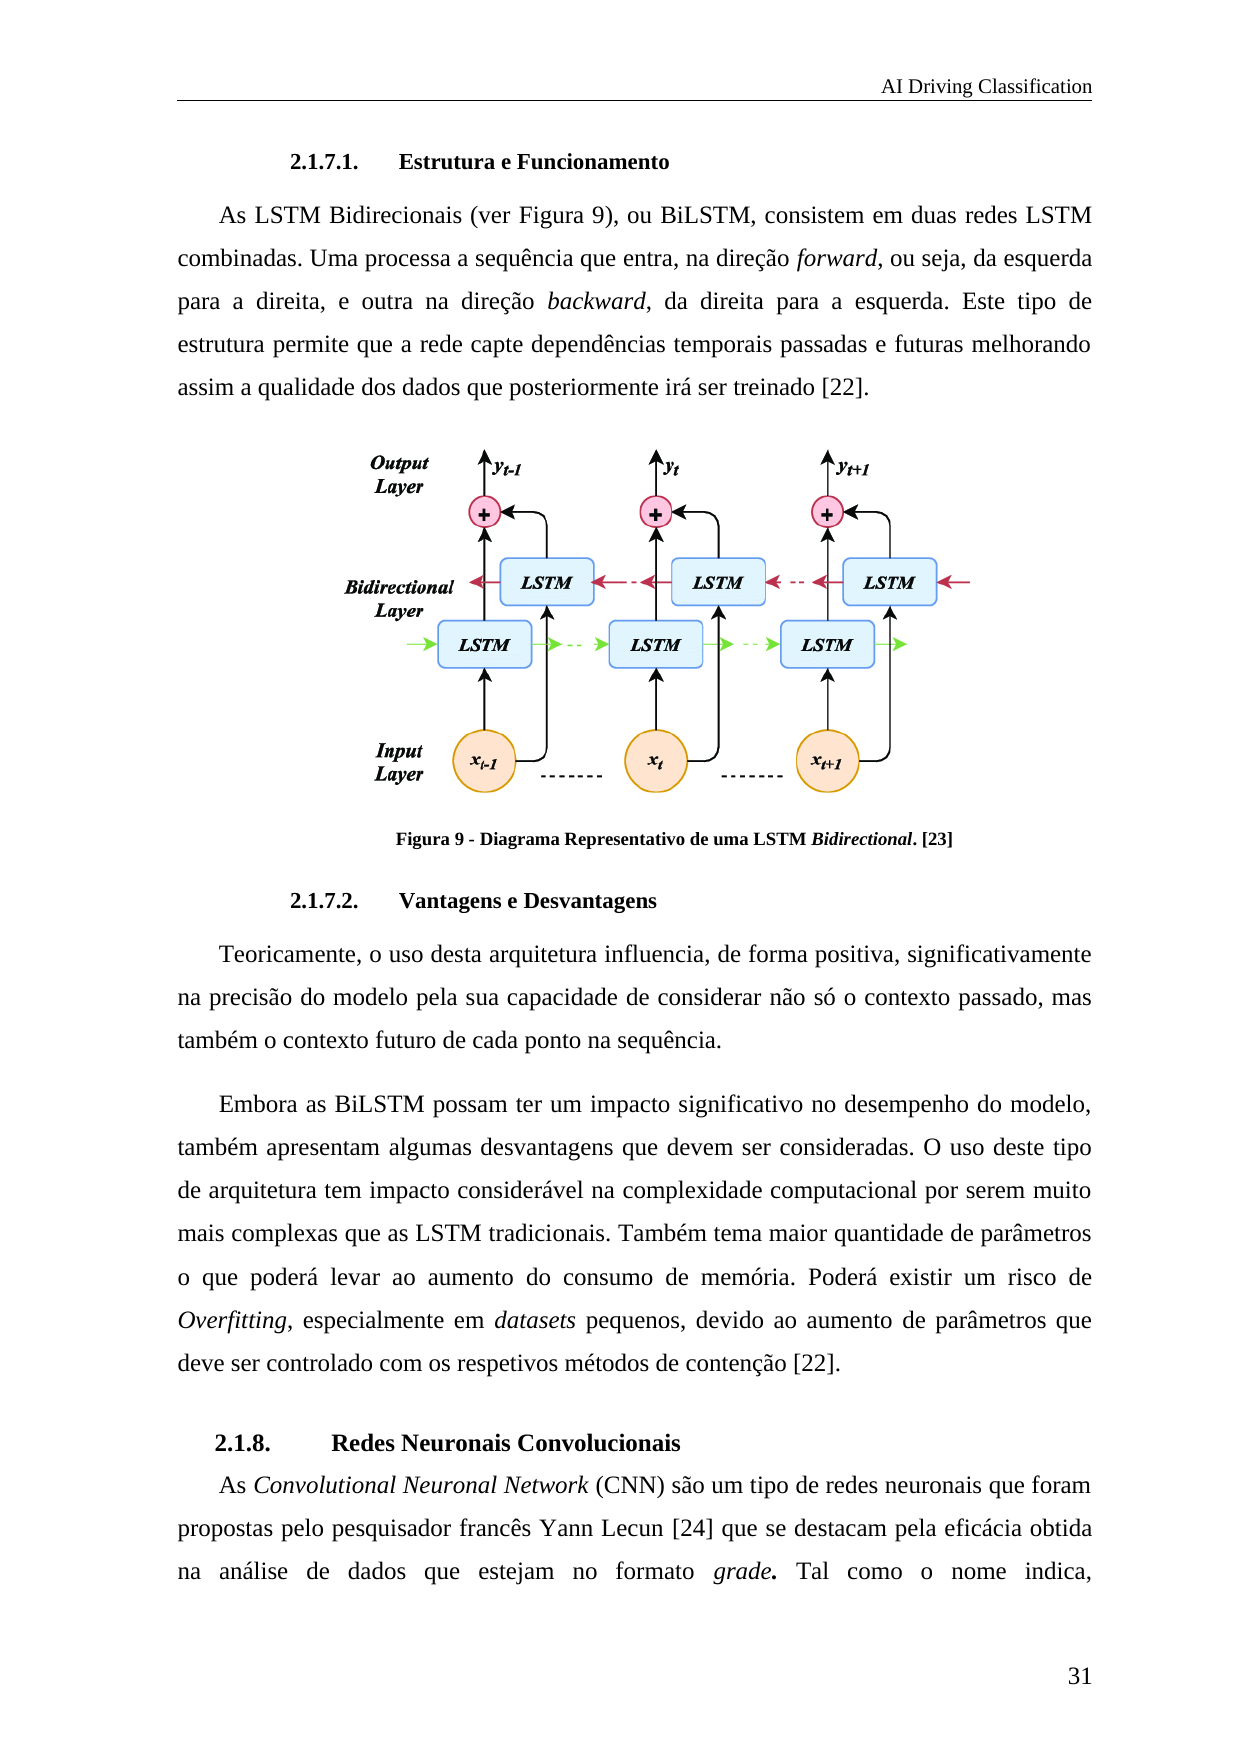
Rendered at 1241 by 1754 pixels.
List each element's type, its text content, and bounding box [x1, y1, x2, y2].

subtitle Vantagens e Desvantagens [290, 887, 1092, 913]
text Teoricamente, o uso desta arquitetura influencia, de forma positiva, significativamente na precisão do modelo pela sua capacidade de considerar não só o contexto passado, mas também o contexto futuro de cada ponto na sequência. [177, 939, 1092, 1054]
text Embora as BiLSTM possam ter um impacto significativo no desempenho do modelo, também apresentam algumas desvantagens que devem ser consideradas. O uso deste tipo de arquitetura tem impacto considerável na complexidade computacional por serem muito mais complexas que as LSTM tradicionais. Também tema maior quantidade de parâmetros o que poderá levar ao aumento do consumo de memória. Poderá existir um risco de Overfitting, especialmente em datasets pequenos, devido ao aumento de parâmetros que deve ser controlado com os respetivos métodos de contenção . [177, 1089, 1092, 1377]
text Figura - Diagrama Representativo de uma LSTM Bidirectional. [256, 828, 1092, 849]
text As LSTM Bidirecionais (ver Figura 9), ou BiLSTM, consistem em duas redes LSTM combinadas. Uma processa a sequência que entra, na direção forward, ou seja, da esquerda para a direita, e outra na direção backward, da direita para a esquerda. Este tipo de estrutura permite que a rede capte dependências temporais passadas e futuras melhorando assim a qualidade dos dados que posteriormente irá ser treinado . [177, 200, 1092, 401]
subtitle Redes Neuronais Convolucionais [214, 1428, 1092, 1457]
subtitle Estrutura e Funcionamento [290, 148, 1092, 174]
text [177, 1470, 1092, 1585]
picture [327, 436, 984, 793]
